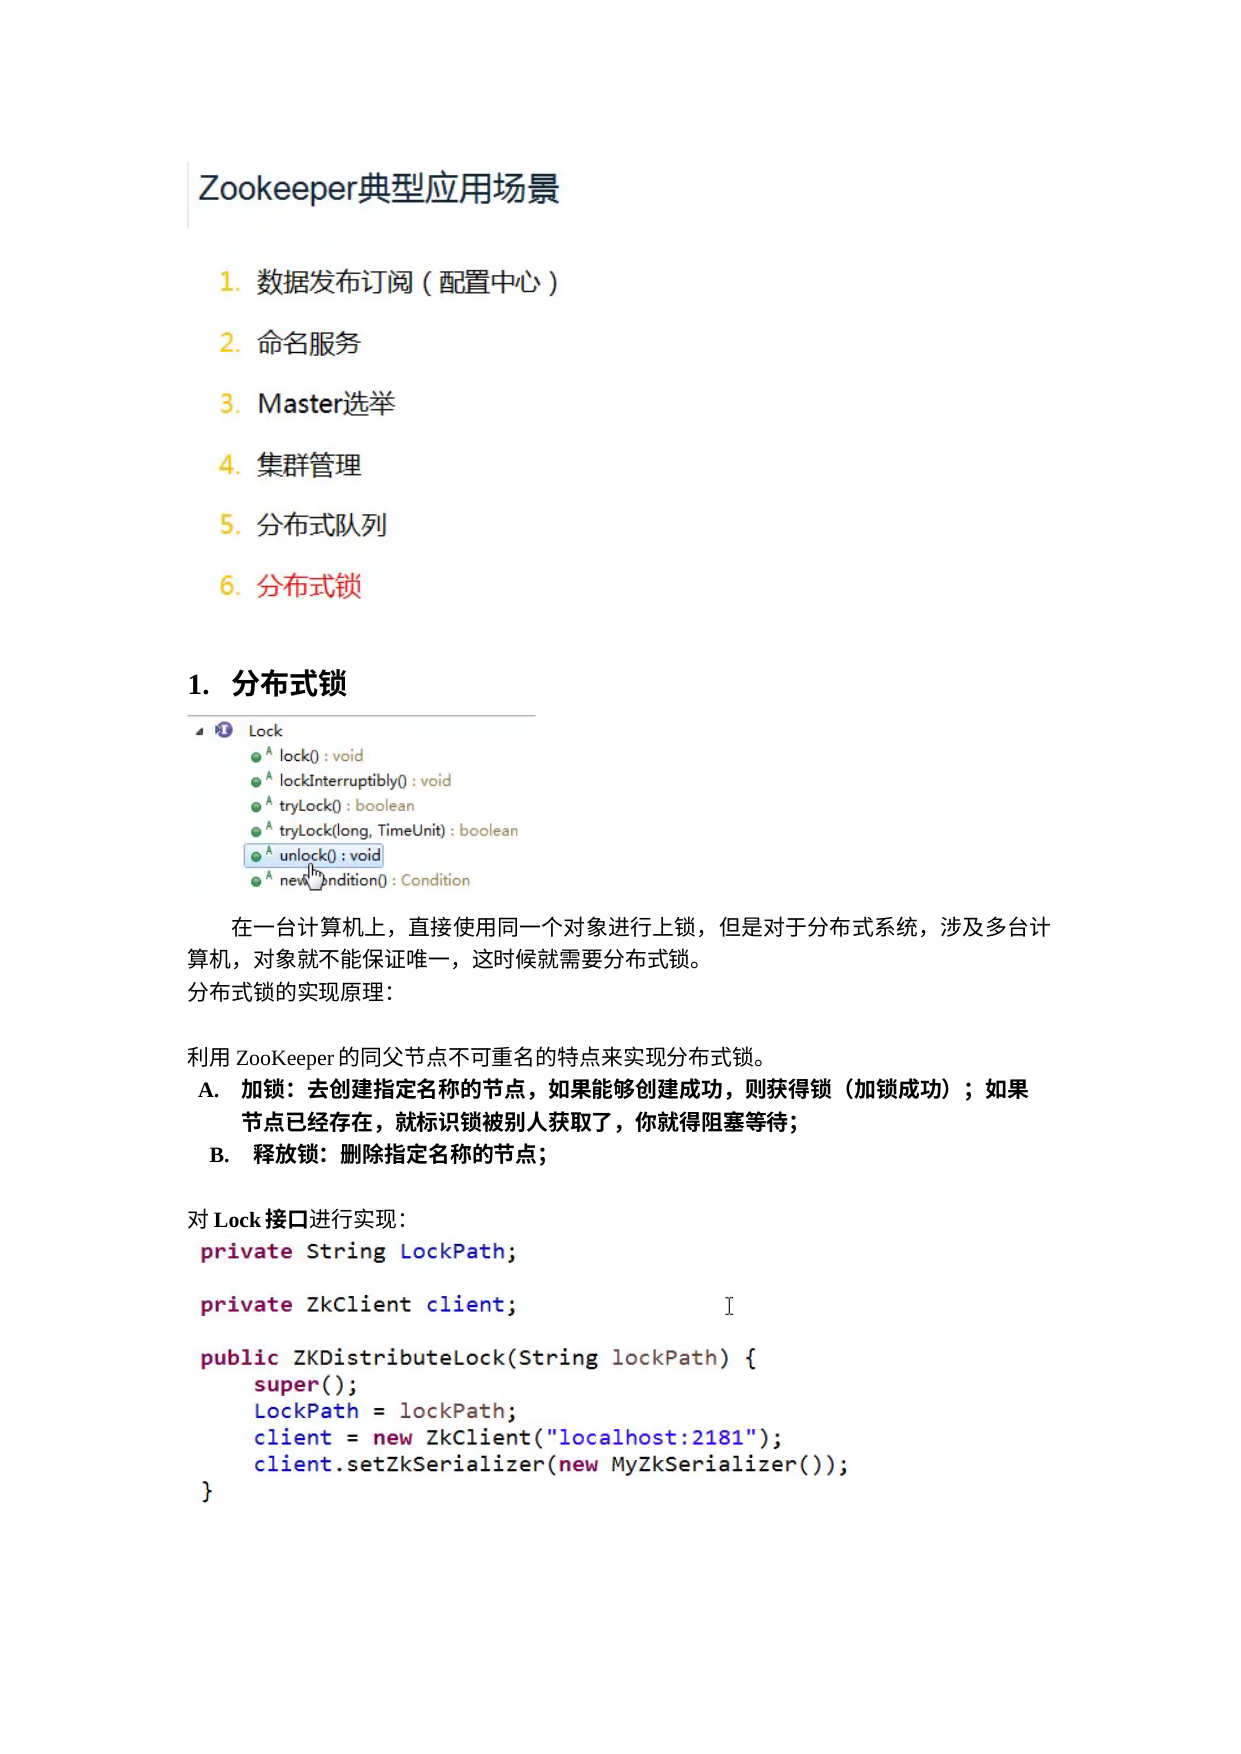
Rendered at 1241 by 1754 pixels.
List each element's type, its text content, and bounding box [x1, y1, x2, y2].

text 在一台计算机上，直接使用同一个对象进行上锁，但是对于分布式系统，涉及多台计算机，对象就不能保证唯一，这时候就需要分布式锁。 [187, 909, 1053, 974]
subtitle 加锁：去创建指定名称的节点，如果能够创建成功，则获得锁（加锁成功）；如果节点已经存在，就标识锁被别人获取了，你就得阻塞等待； [198, 1072, 1031, 1137]
picture [187, 714, 536, 898]
subtitle 分布式锁 [187, 649, 1053, 714]
text 分布式锁的实现原理： [187, 974, 1053, 1007]
text 对Lock接口进行实现： [187, 1202, 1053, 1234]
picture [187, 1234, 856, 1509]
subtitle 释放锁：删除指定名称的节点； [209, 1137, 1031, 1169]
text 利用ZooKeeper的同父节点不可重名的特点来实现分布式锁。 [187, 1039, 1053, 1072]
picture [187, 162, 589, 621]
